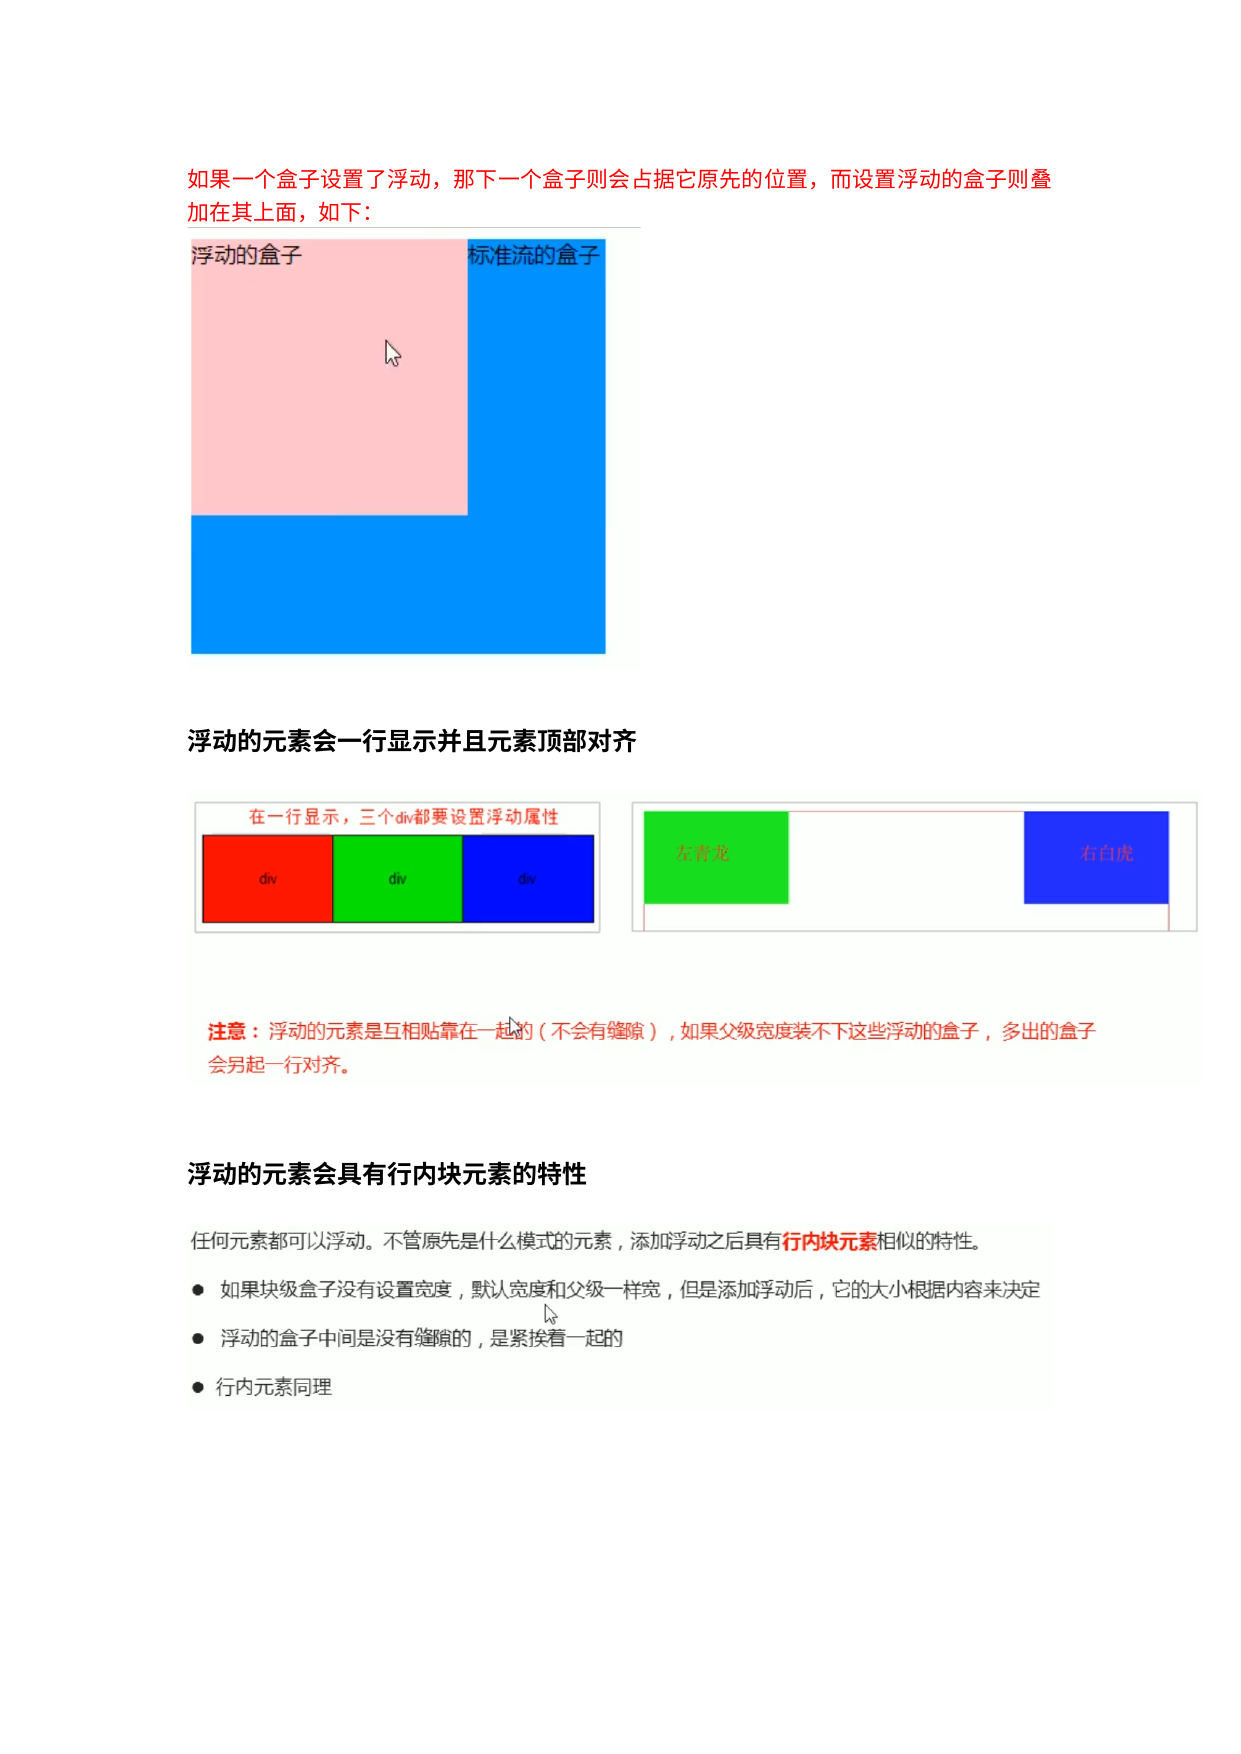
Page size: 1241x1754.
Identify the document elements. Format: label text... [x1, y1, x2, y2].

text 如果一个盒子设置了浮动，那下一个盒子则会占据它原先的位置，而设置浮动的盒子则叠加在其上面，如下： [187, 162, 1053, 227]
picture [187, 1224, 1053, 1410]
picture [187, 227, 641, 670]
picture [187, 790, 1203, 1085]
subtitle 浮动的元素会具有行内块元素的特性 [187, 1141, 1053, 1206]
subtitle 浮动的元素会一行显示并且元素顶部对齐 [187, 707, 1053, 772]
